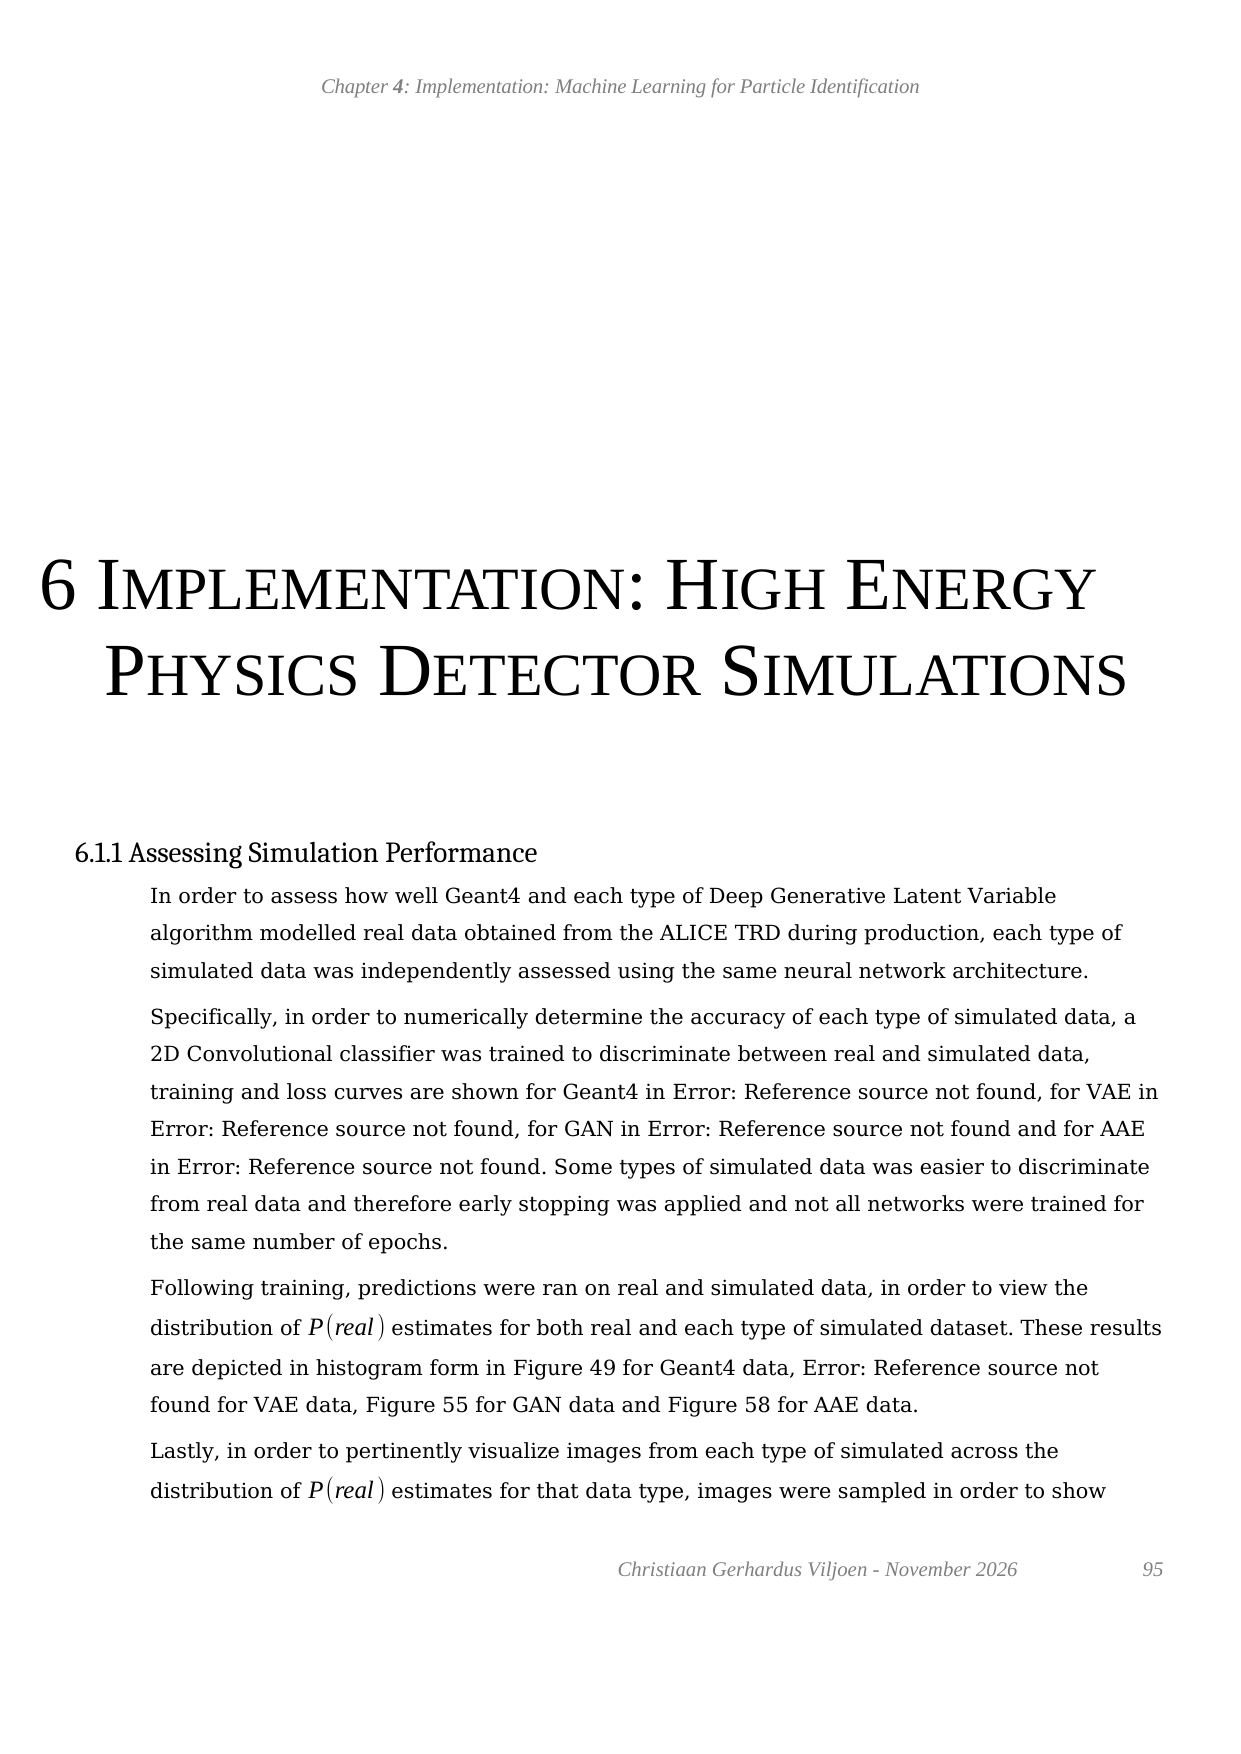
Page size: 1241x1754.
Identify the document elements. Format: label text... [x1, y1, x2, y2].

subtitle Assessing Simulation Performance [75, 837, 1165, 870]
text In order to assess how well Geant4 and each type of Deep Generative Latent Variable algorithm modelled real data obtained from the ALICE TRD during production, each type of simulated data was independently assessed using the same neural network architecture. [150, 883, 1165, 983]
subtitle Implementation: High Energy Physics Detector Simulations [39, 539, 1165, 712]
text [150, 1438, 1165, 1505]
